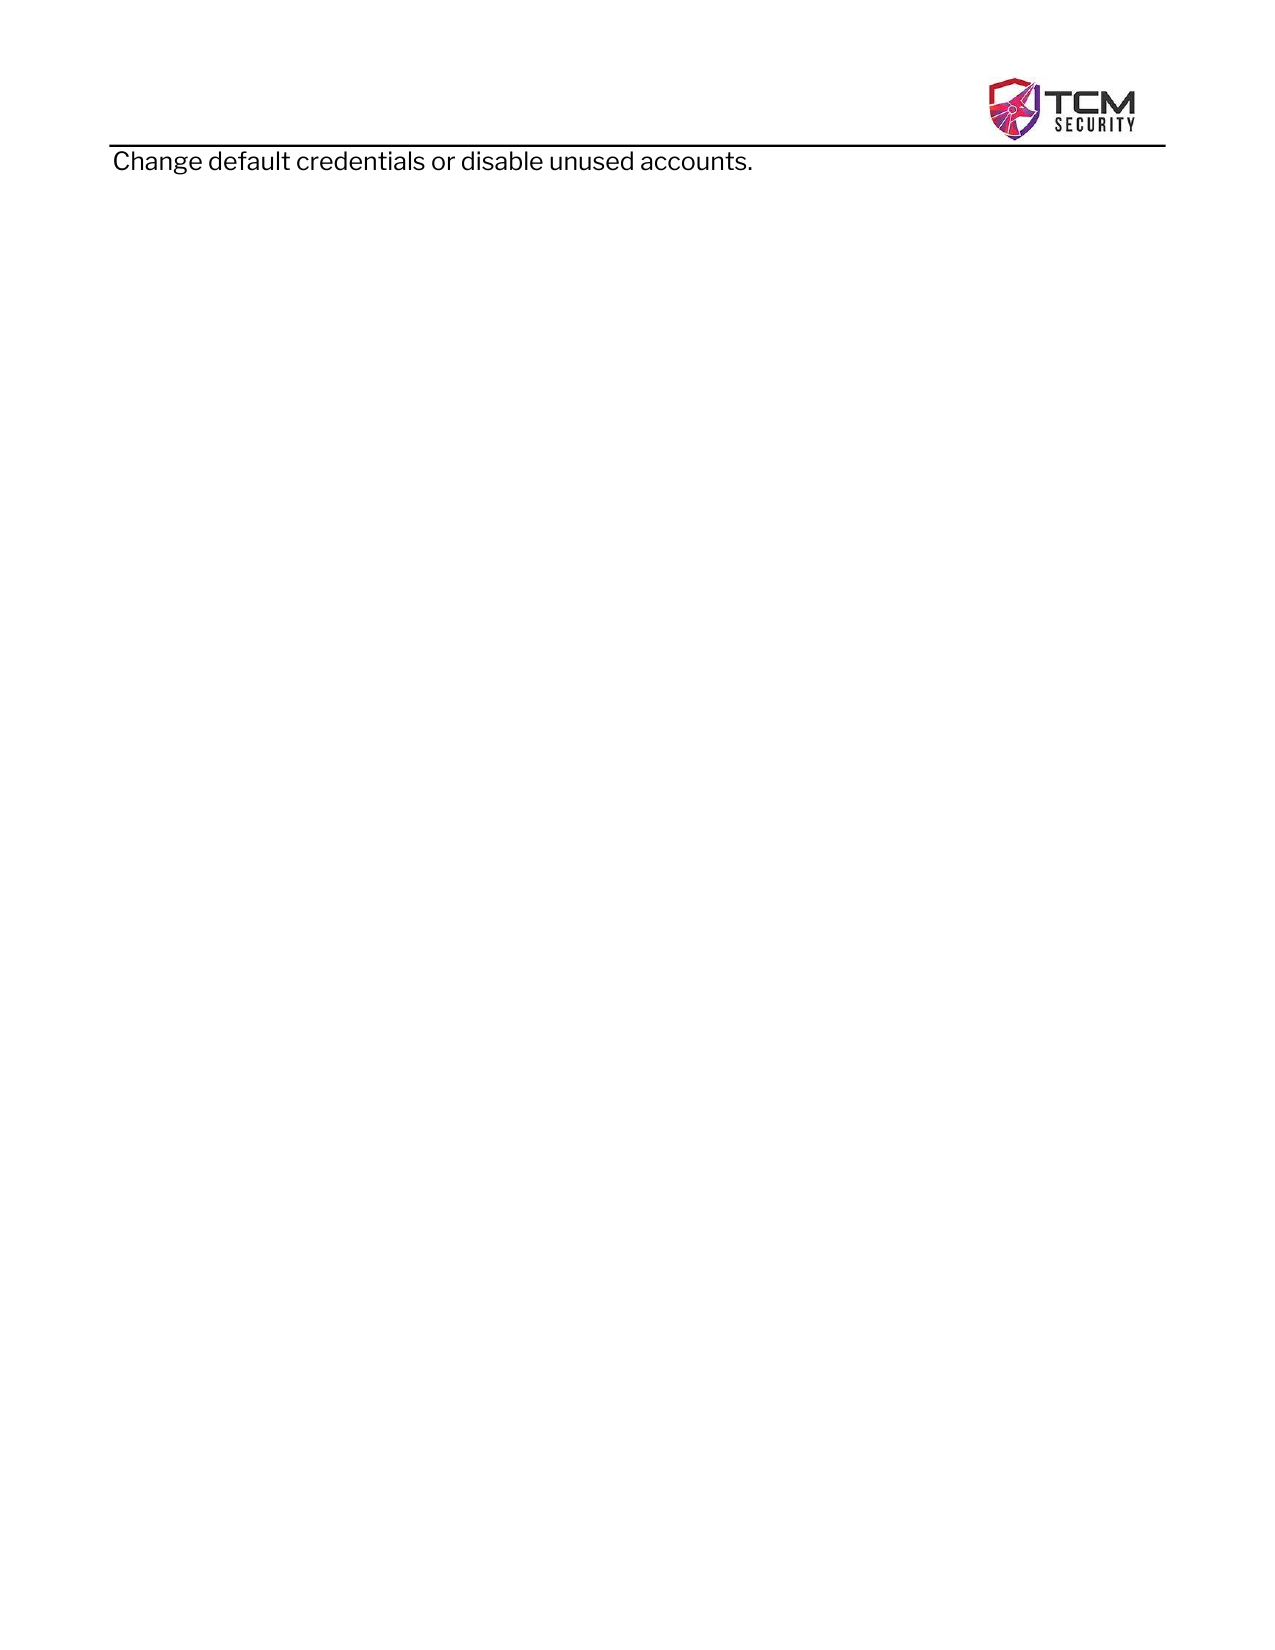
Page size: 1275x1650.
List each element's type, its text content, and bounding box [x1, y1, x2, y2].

picture [988, 77, 1136, 141]
text Change default credentials or disable unused accounts. [112, 146, 1187, 176]
